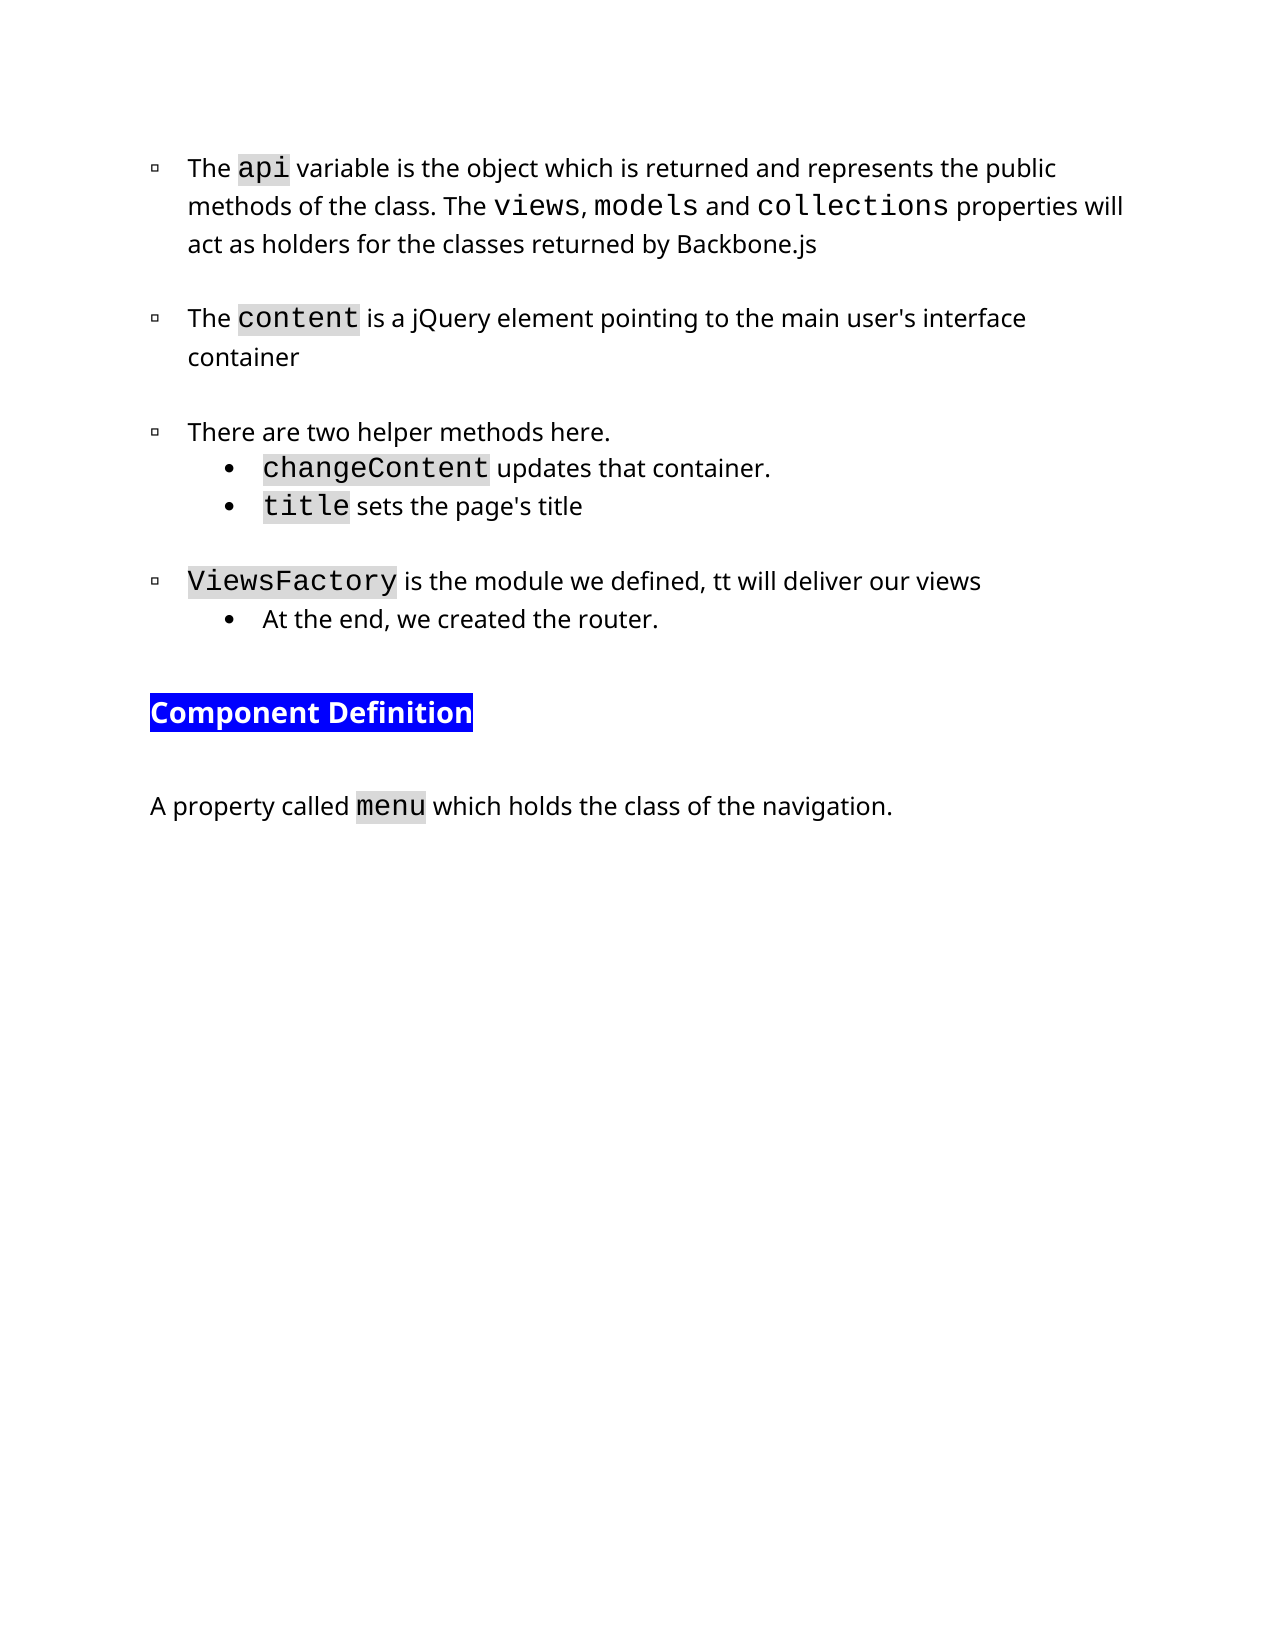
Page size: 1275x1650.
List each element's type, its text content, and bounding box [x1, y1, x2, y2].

list The content is a jQuery element pointing to the main user's interface container [150, 300, 1125, 375]
text ViewsFactory is the module we defined, tt will deliver our views [150, 562, 1125, 600]
text title sets the page's title [225, 487, 1125, 525]
text changeContent updates that container. [225, 450, 1125, 487]
text There are two helper methods here. [150, 412, 1125, 450]
list Component Definition [150, 675, 1125, 750]
text The api variable is the object which is returned and represents the public methods of the class. The views, models and collections properties will act as holders for the classes returned by Backbone.js [150, 150, 1125, 262]
text At the end, we created the router. [225, 600, 1125, 637]
text A property called menu which holds the class of the navigation. [150, 787, 1125, 825]
